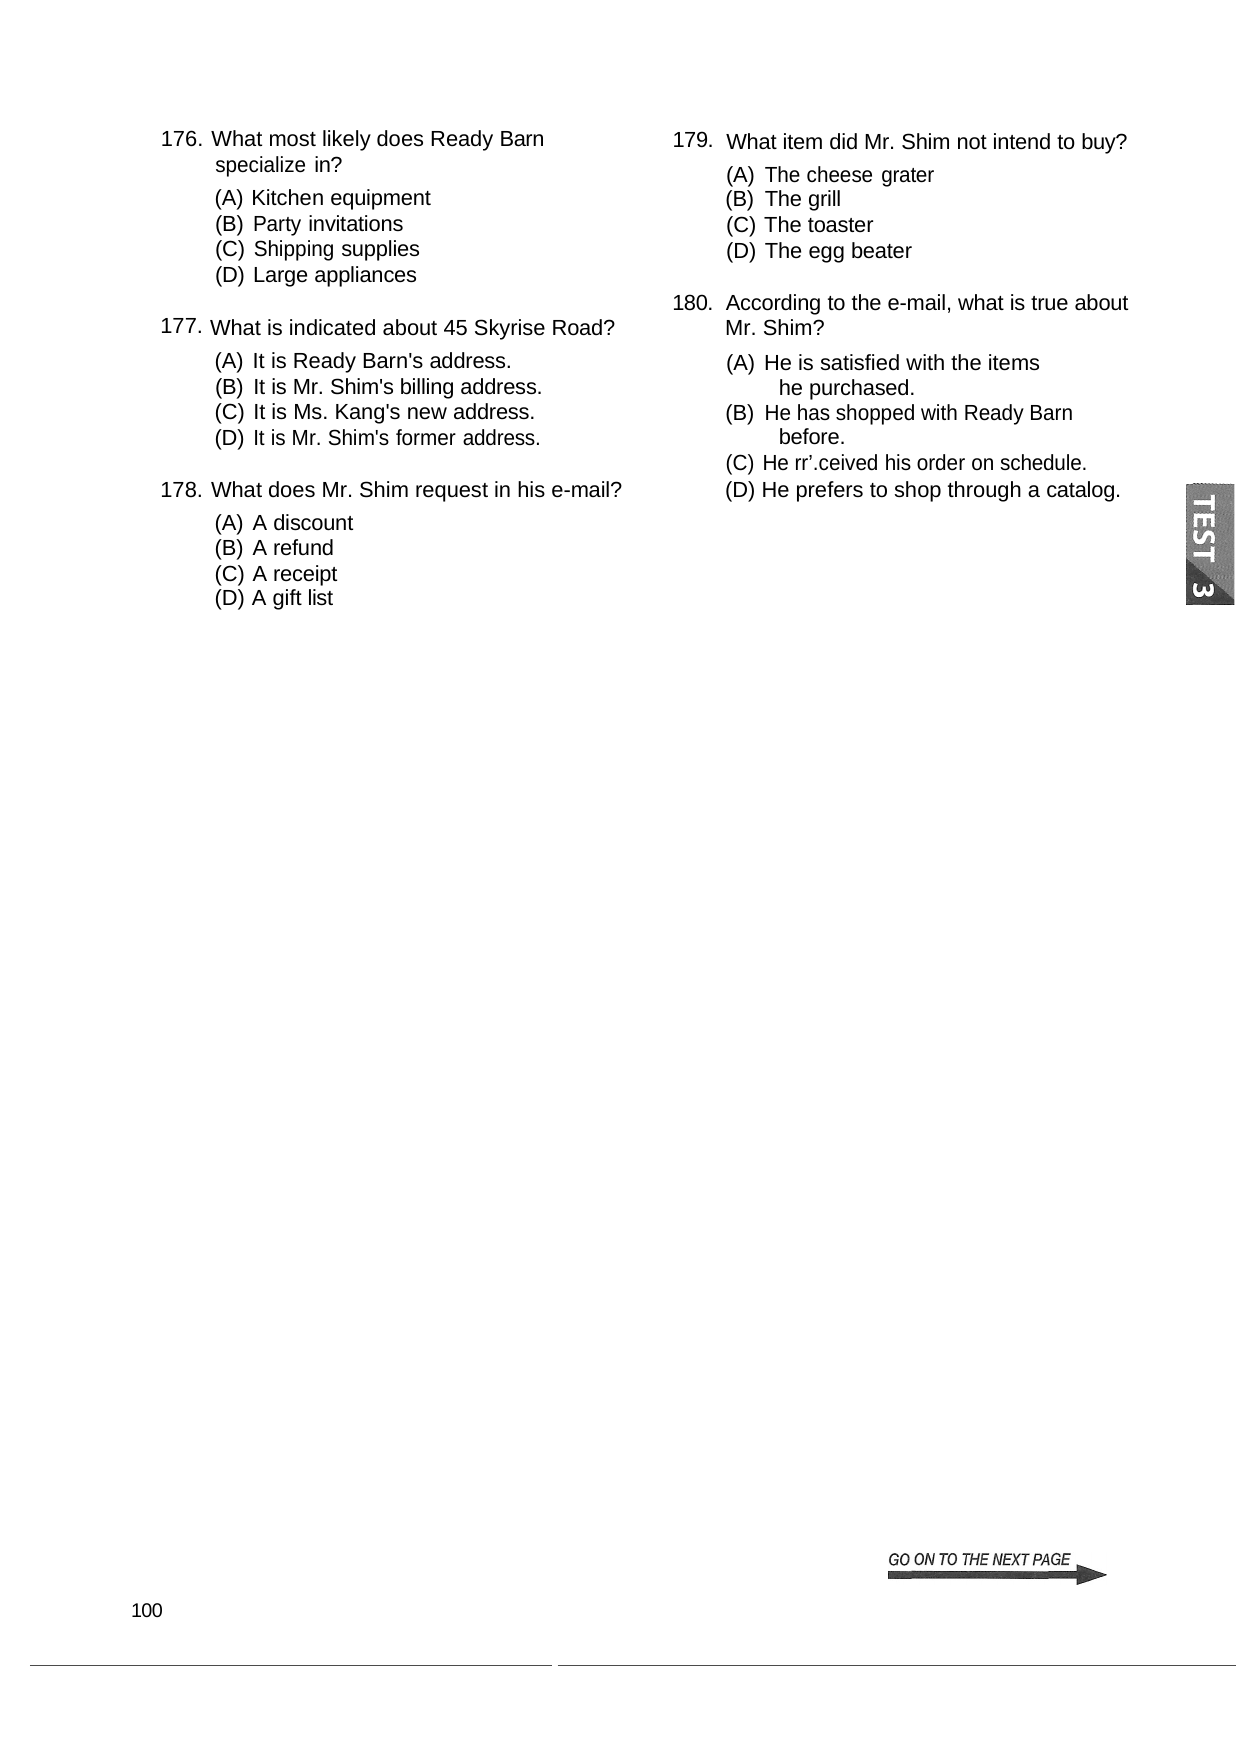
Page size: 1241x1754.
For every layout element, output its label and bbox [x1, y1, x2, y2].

picture [888, 1552, 1107, 1585]
picture [1186, 483, 1235, 605]
